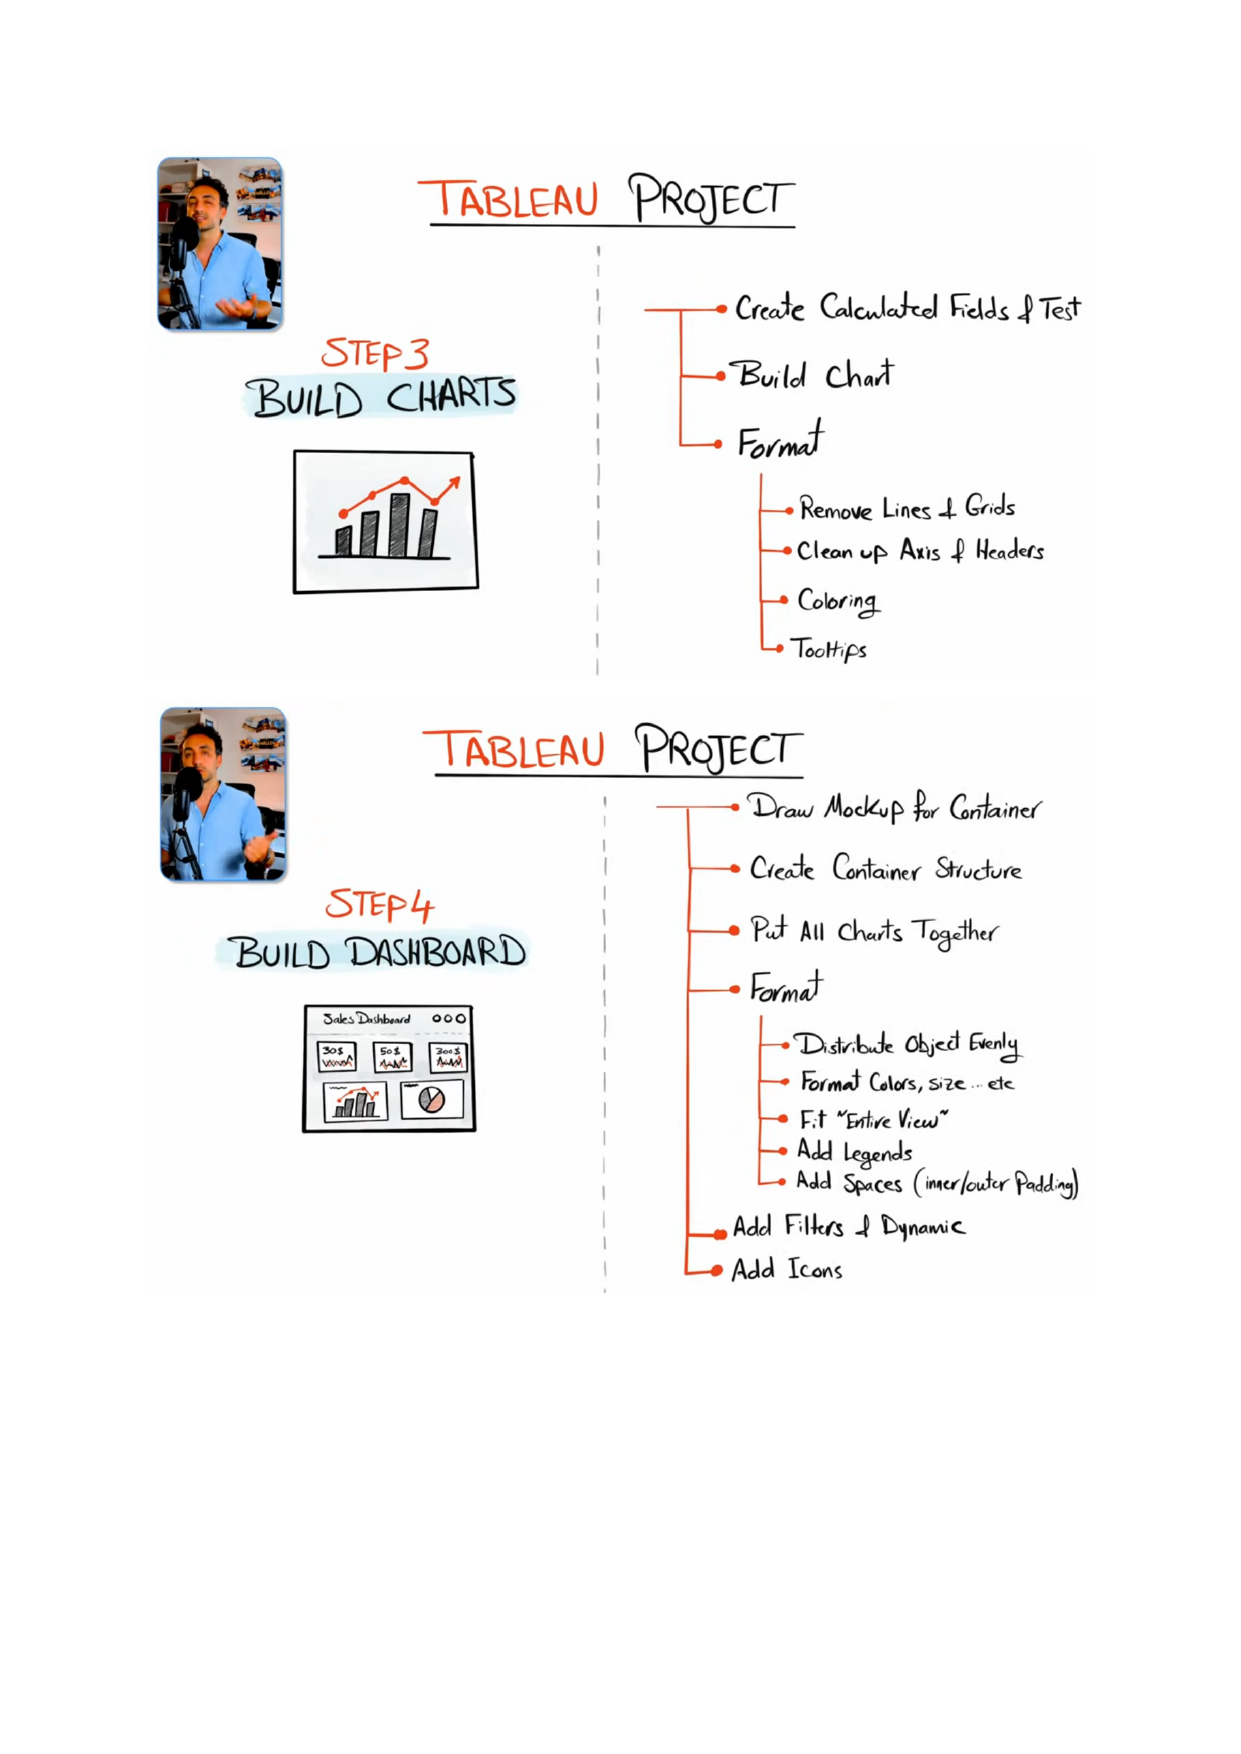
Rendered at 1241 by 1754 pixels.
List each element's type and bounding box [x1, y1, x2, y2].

picture [150, 150, 1091, 681]
picture [150, 699, 1091, 1293]
